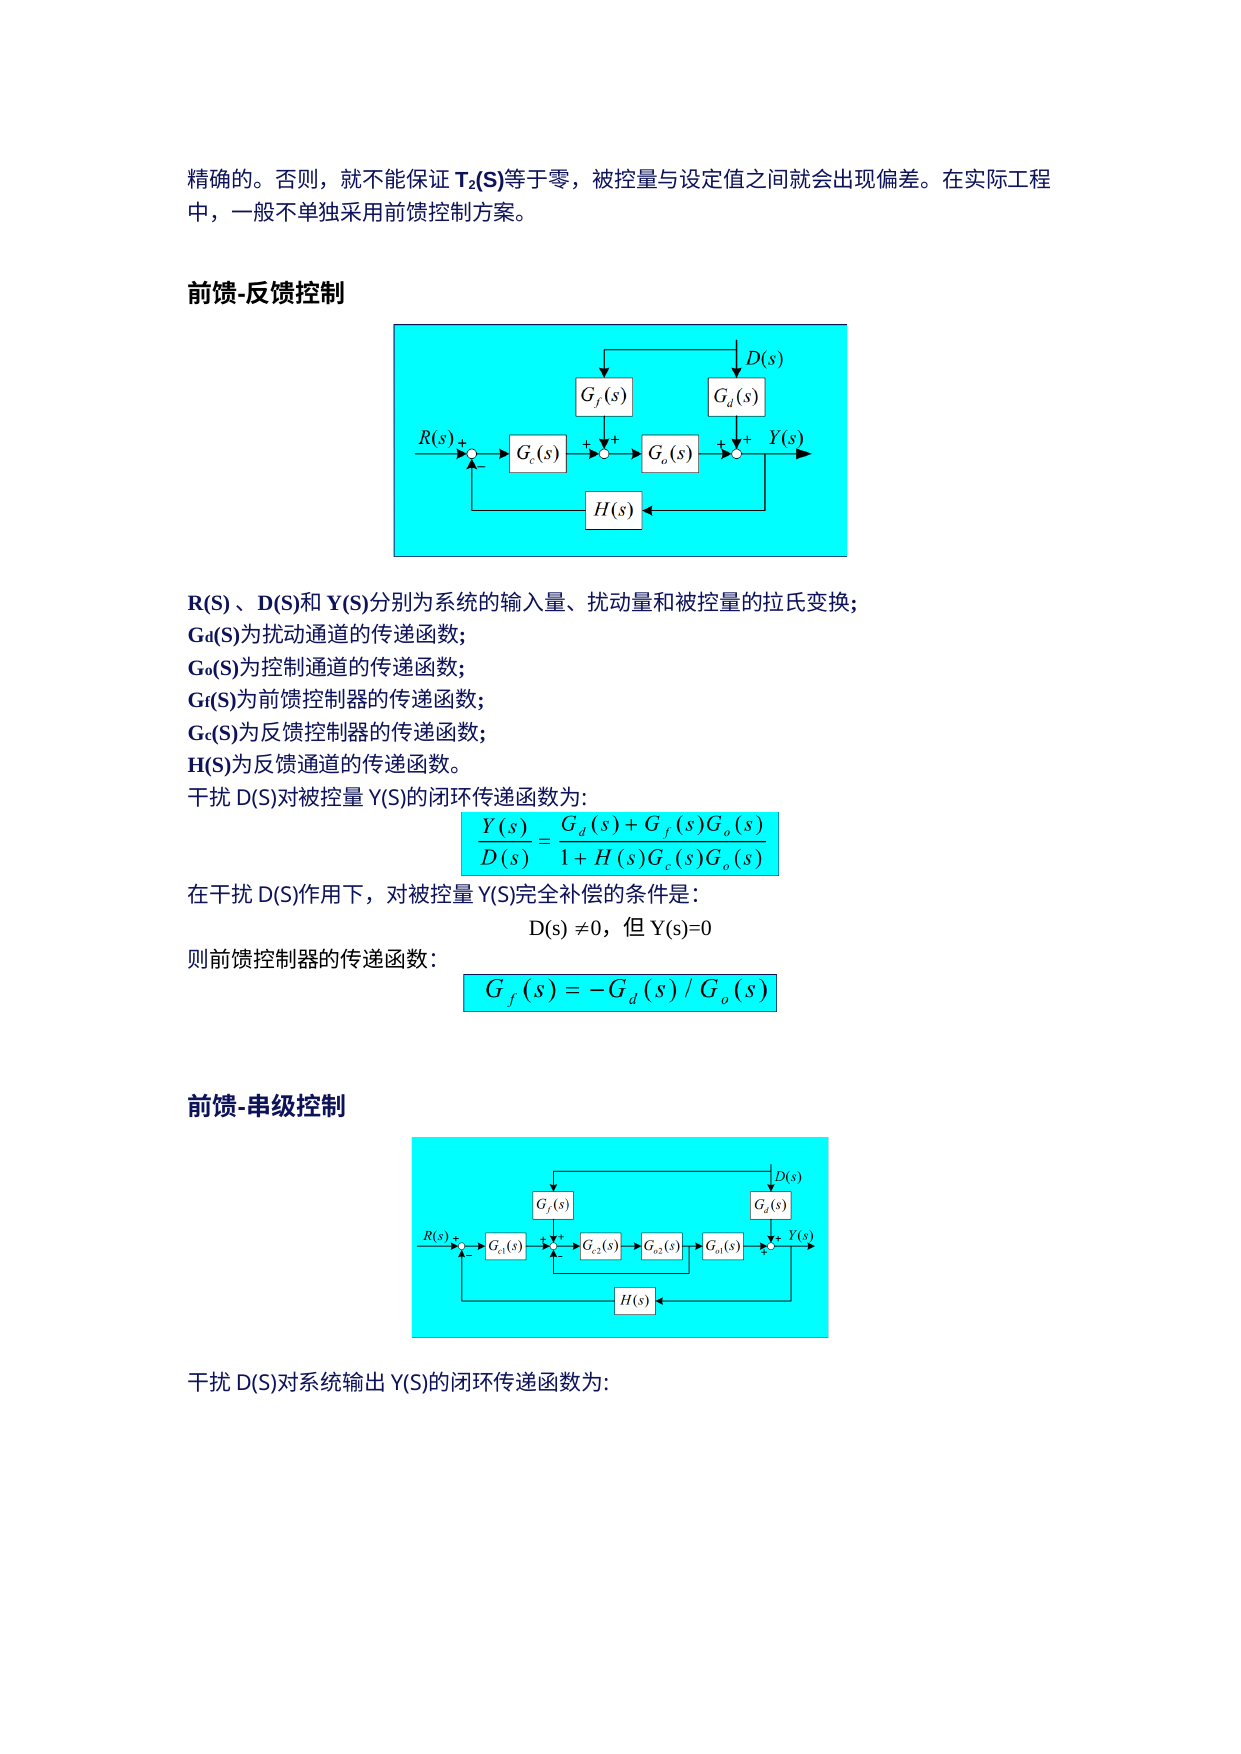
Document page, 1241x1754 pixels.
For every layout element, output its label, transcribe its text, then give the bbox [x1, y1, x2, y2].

text 则前馈控制器的传递函数： [187, 942, 1053, 974]
text 在干扰D(S)作用下，对被控量Y(S)完全补偿的条件是： [187, 877, 1053, 909]
text 前馈-反馈控制 [187, 259, 1053, 324]
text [187, 162, 1053, 227]
text R(S) 、D(S)和Y(S)分别为系统的输入量、扰动量和被控量的拉氏变换; [187, 584, 1053, 617]
picture [463, 974, 777, 1012]
picture [461, 812, 779, 876]
picture [393, 324, 848, 557]
text Gc(S)为反馈控制器的传递函数; [187, 714, 1053, 747]
text Gd(S)为扰动通道的传递函数; [187, 617, 1053, 649]
text D(s) 0，但Y(s)=0 [187, 909, 1053, 942]
text Go(S)为控制通道的传递函数; [187, 649, 1053, 682]
text 干扰D(S)对被控量Y(S)的闭环传递函数为: [187, 779, 1053, 812]
text Gf(S)为前馈控制器的传递函数; [187, 682, 1053, 714]
text 前馈-串级控制 [187, 1072, 1053, 1137]
picture [411, 1137, 829, 1338]
text 干扰D(S)对系统输出Y(S)的闭环传递函数为: [187, 1364, 1053, 1397]
text H(S)为反馈通道的传递函数。 [187, 747, 1053, 779]
